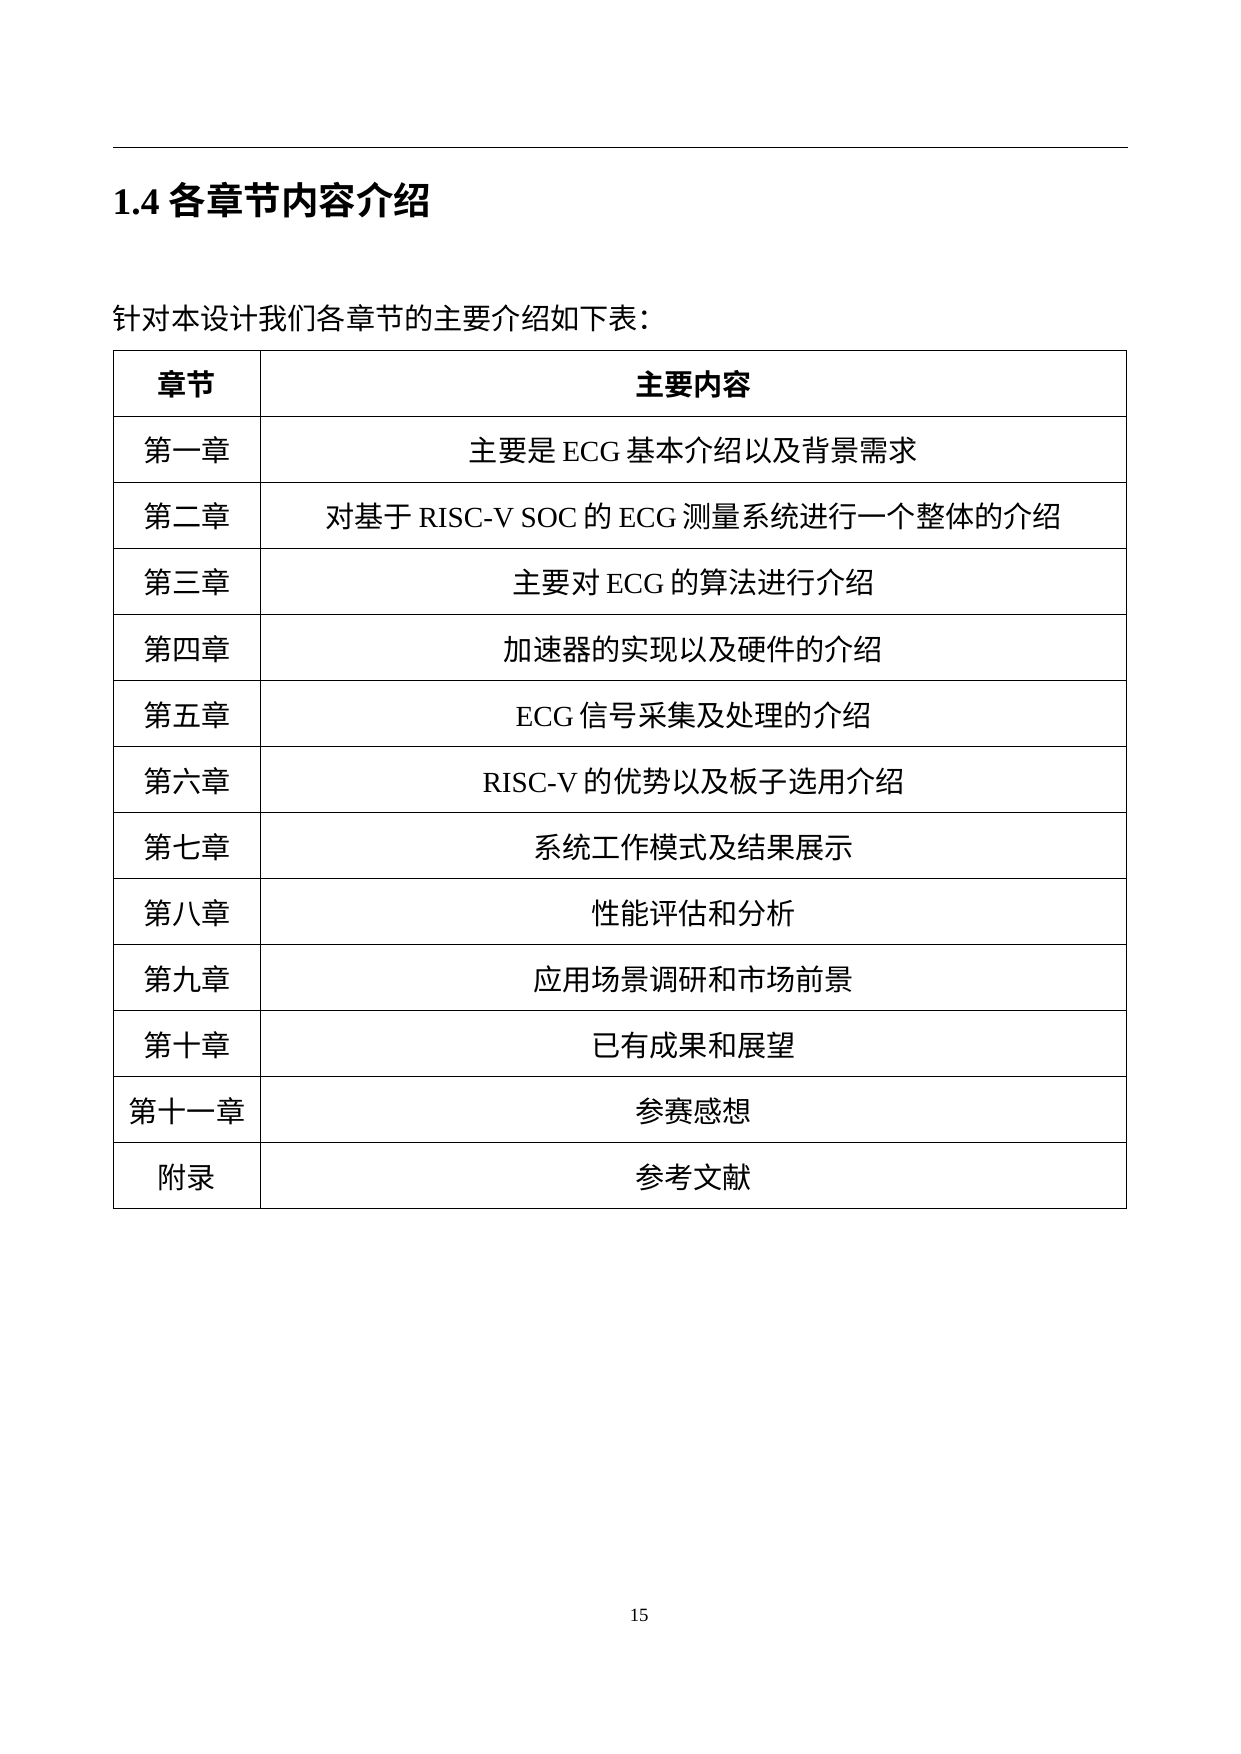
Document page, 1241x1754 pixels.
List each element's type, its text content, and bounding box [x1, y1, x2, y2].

table_cell 第四章 [114, 615, 260, 680]
table_cell 第七章 [114, 813, 260, 878]
table_cell 第二章 [114, 483, 260, 548]
table_cell 系统工作模式及结果展示 [261, 813, 1126, 878]
table_cell 第一章 [114, 417, 260, 482]
table_cell 性能评估和分析 [261, 879, 1126, 944]
table_cell ECG信号采集及处理的介绍 [261, 681, 1126, 746]
table_cell 第九章 [114, 945, 260, 1010]
table_cell 参考文献 [261, 1143, 1126, 1208]
table_cell 第六章 [114, 747, 260, 812]
text 针对本设计我们各章节的主要介绍如下表： [112, 284, 1128, 349]
table_cell 主要是ECG基本介绍以及背景需求 [261, 417, 1126, 482]
table_cell 第八章 [114, 879, 260, 944]
table_cell 附录 [114, 1143, 260, 1208]
table_cell 第十章 [114, 1011, 260, 1076]
table_cell 第三章 [114, 549, 260, 614]
table_header 章节 [114, 351, 260, 416]
table_cell 主要对ECG的算法进行介绍 [261, 549, 1126, 614]
table_cell 已有成果和展望 [261, 1011, 1126, 1076]
table_cell 加速器的实现以及硬件的介绍 [261, 615, 1126, 680]
table_cell 对基于RISC-V SOC的ECG测量系统进行一个整体的介绍 [261, 483, 1126, 548]
table_cell 应用场景调研和市场前景 [261, 945, 1126, 1010]
table_cell 第五章 [114, 681, 260, 746]
table_cell 参赛感想 [261, 1077, 1126, 1142]
subtitle 1.4 各章节内容介绍 [112, 165, 1128, 230]
table_cell 第十一章 [114, 1077, 260, 1142]
table_header 主要内容 [261, 351, 1126, 416]
table_cell RISC-V的优势以及板子选用介绍 [261, 747, 1126, 812]
